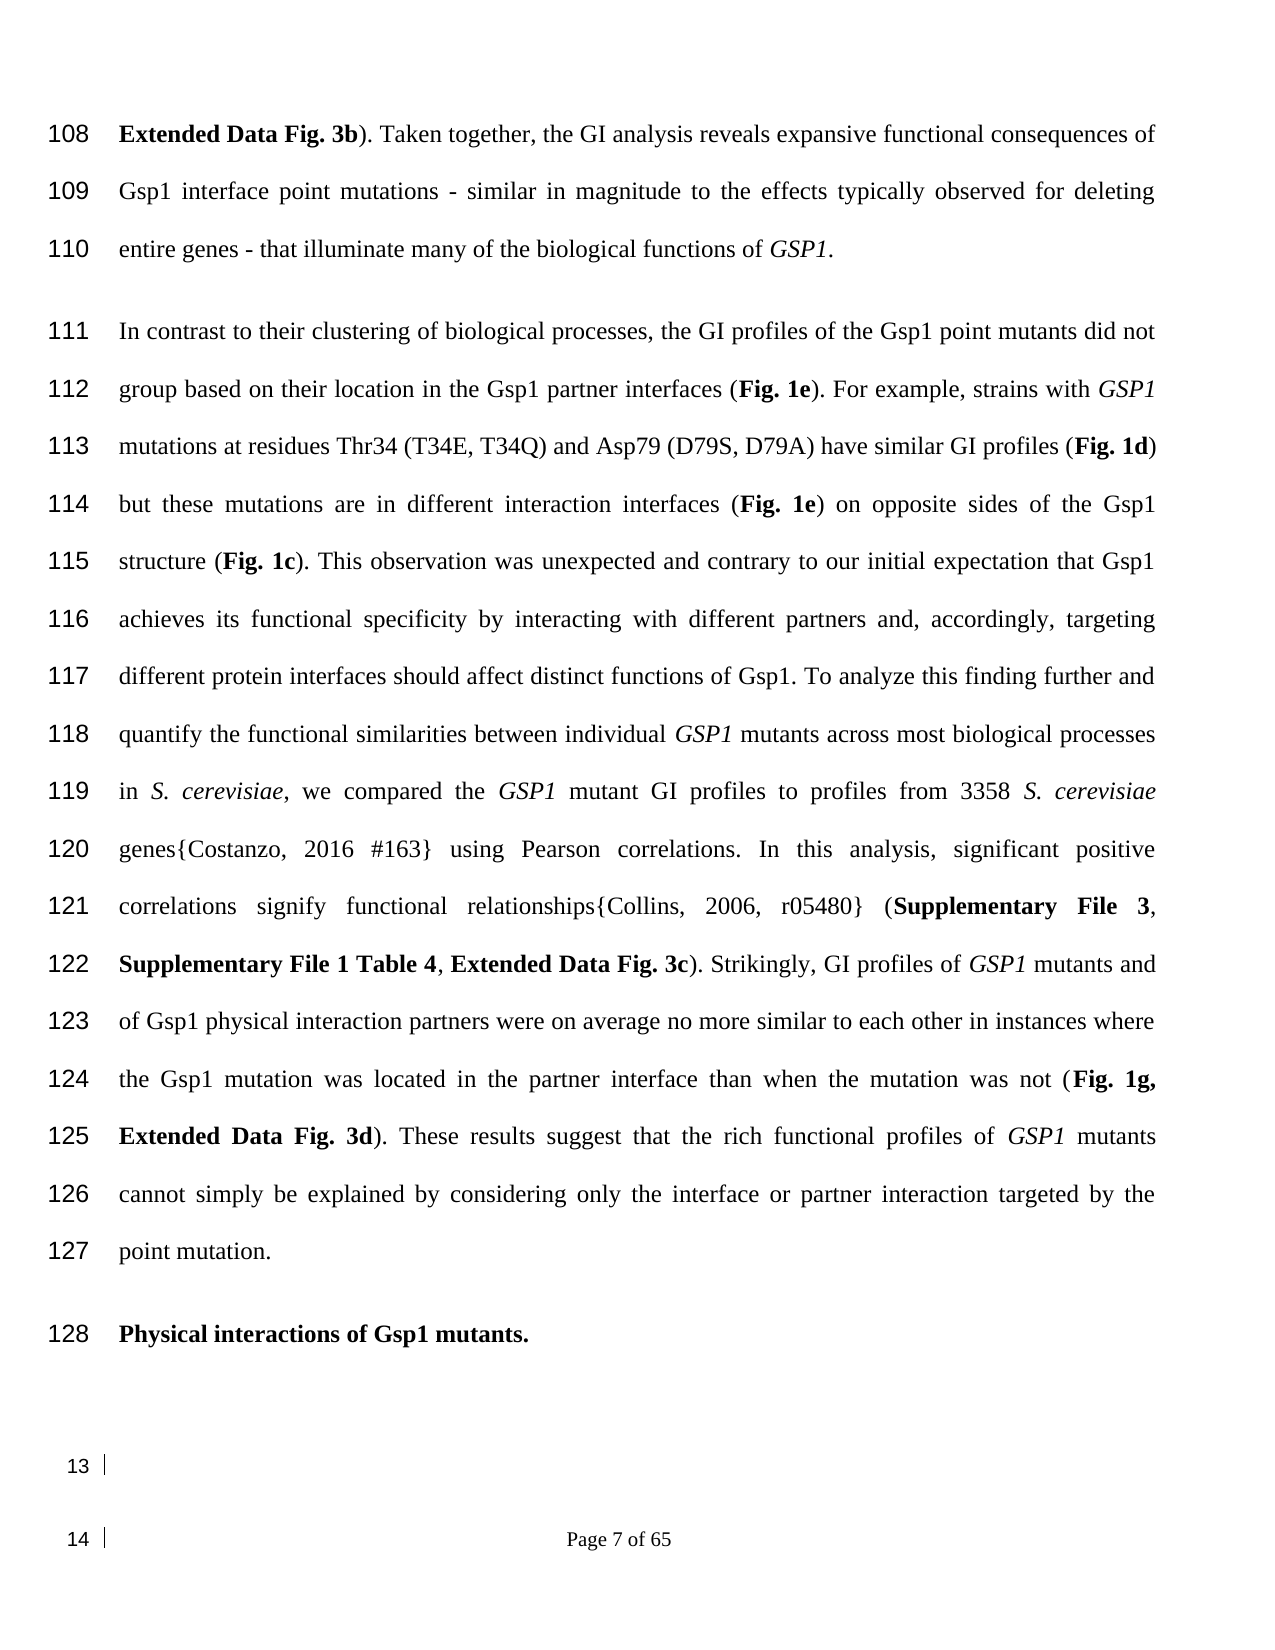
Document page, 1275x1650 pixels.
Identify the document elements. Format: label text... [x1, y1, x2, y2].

text In contrast to their clustering of biological processes, the GI profiles of the Gsp1 point mutants did not group based on their location in the Gsp1 partner interfaces (Fig. 1e). For example, strains with GSP1 mutations at residues Thr34 (T34E, T34Q) and Asp79 (D79S, D79A) have similar GI profiles (Fig. 1d) but these mutations are in different interaction interfaces (Fig. 1e) on opposite sides of the Gsp1 structure (Fig. 1c). This observation was unexpected and contrary to our initial expectation that Gsp1 achieves its functional specificity by interacting with different partners and, accordingly, targeting different protein interfaces should affect distinct functions of Gsp1. To analyze this finding further and quantify the functional similarities between individual GSP1 mutants across most biological processes in S. cerevisiae, we compared the GSP1 mutant GI profiles to profiles from 3358 S. cerevisiae genes{Costanzo, 2016 #163} using Pearson correlations. In this analysis, significant positive correlations signify functional relationships{Collins, 2006, r05480} (Supplementary File 3, Supplementary File 1 Table 4, Extended Data Fig. 3c). Strikingly, GI profiles of GSP1 mutants and of Gsp1 physical interaction partners were on average no more similar to each other in instances where the Gsp1 mutation was located in the partner interface than when the mutation was not (Fig. 1g, Extended Data Fig. 3d). These results suggest that the rich functional profiles of GSP1 mutants cannot simply be explained by considering only the interface or partner interaction targeted by the point mutation. [119, 316, 1156, 1265]
text Physical interactions of Gsp1 mutants. [119, 1319, 1156, 1347]
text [119, 119, 1156, 262]
